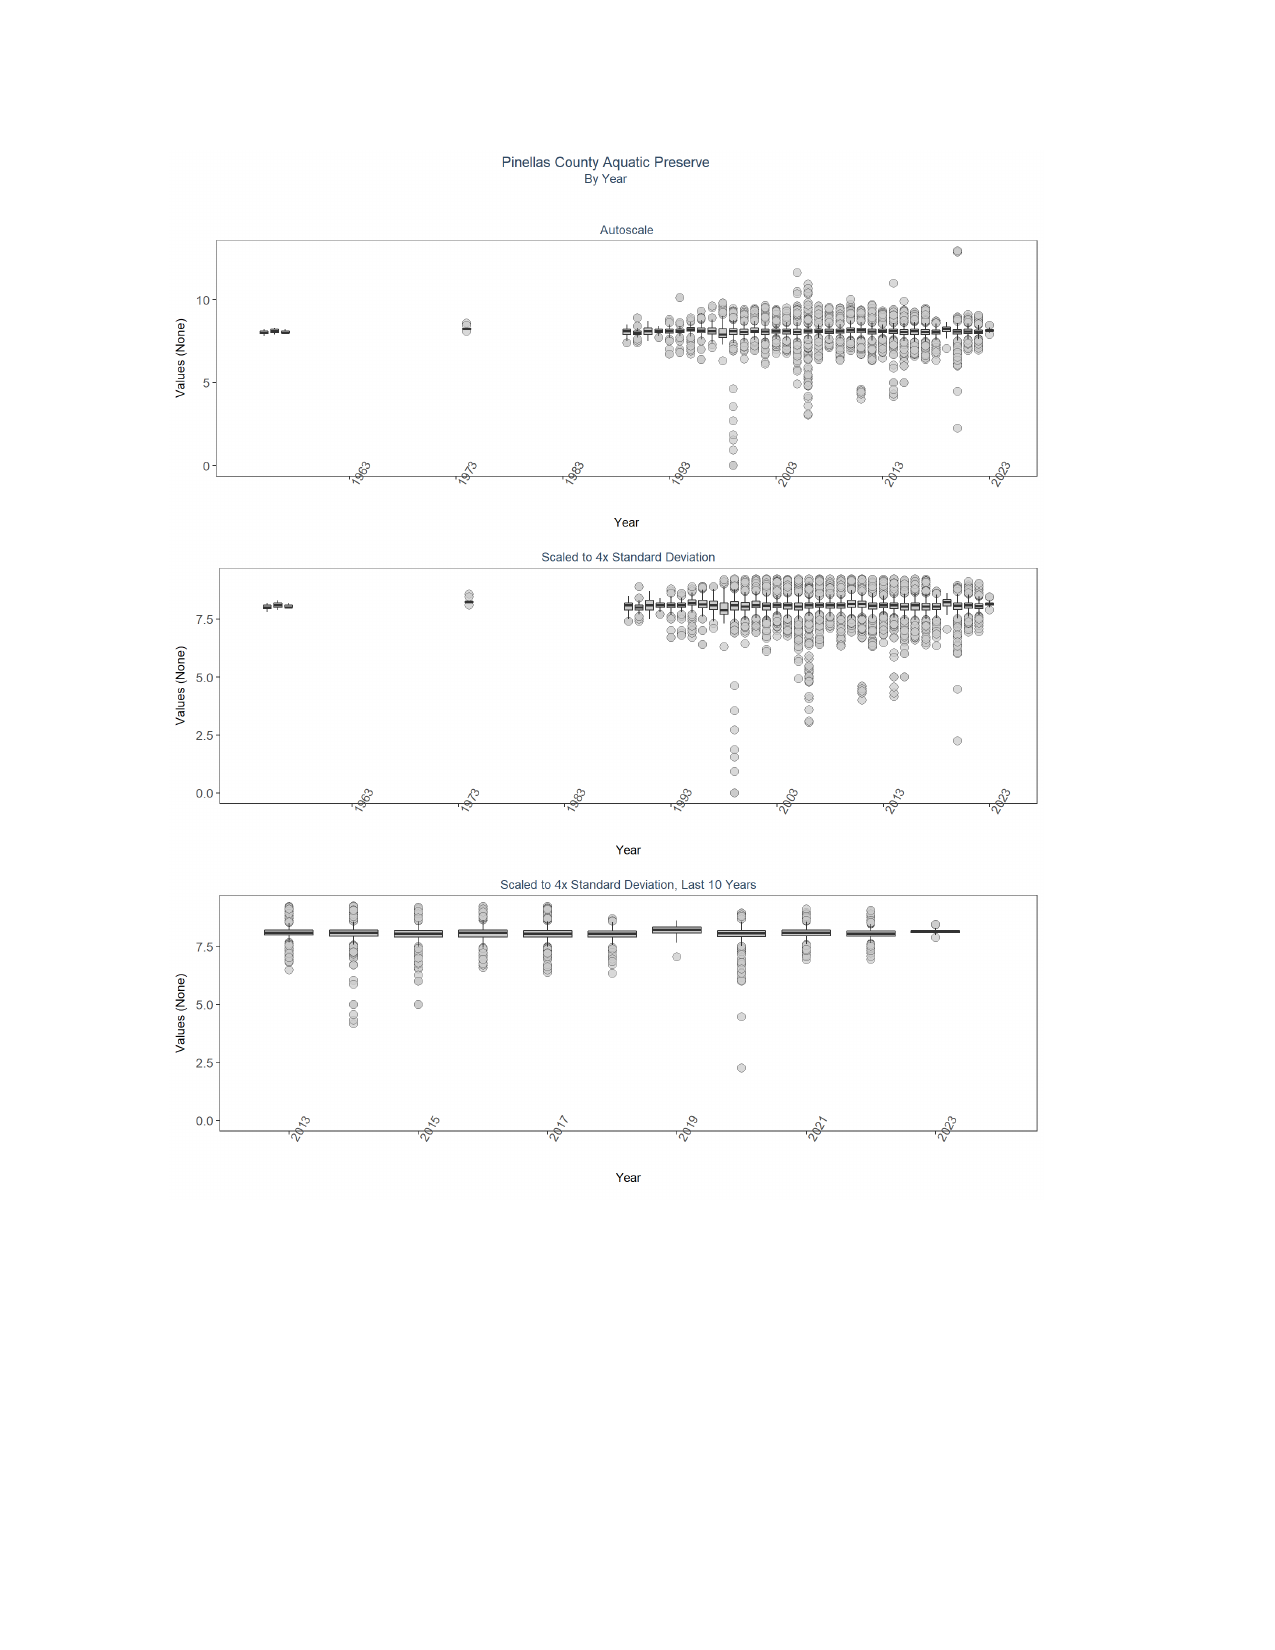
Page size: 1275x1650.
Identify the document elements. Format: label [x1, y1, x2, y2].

picture [168, 150, 1044, 1200]
